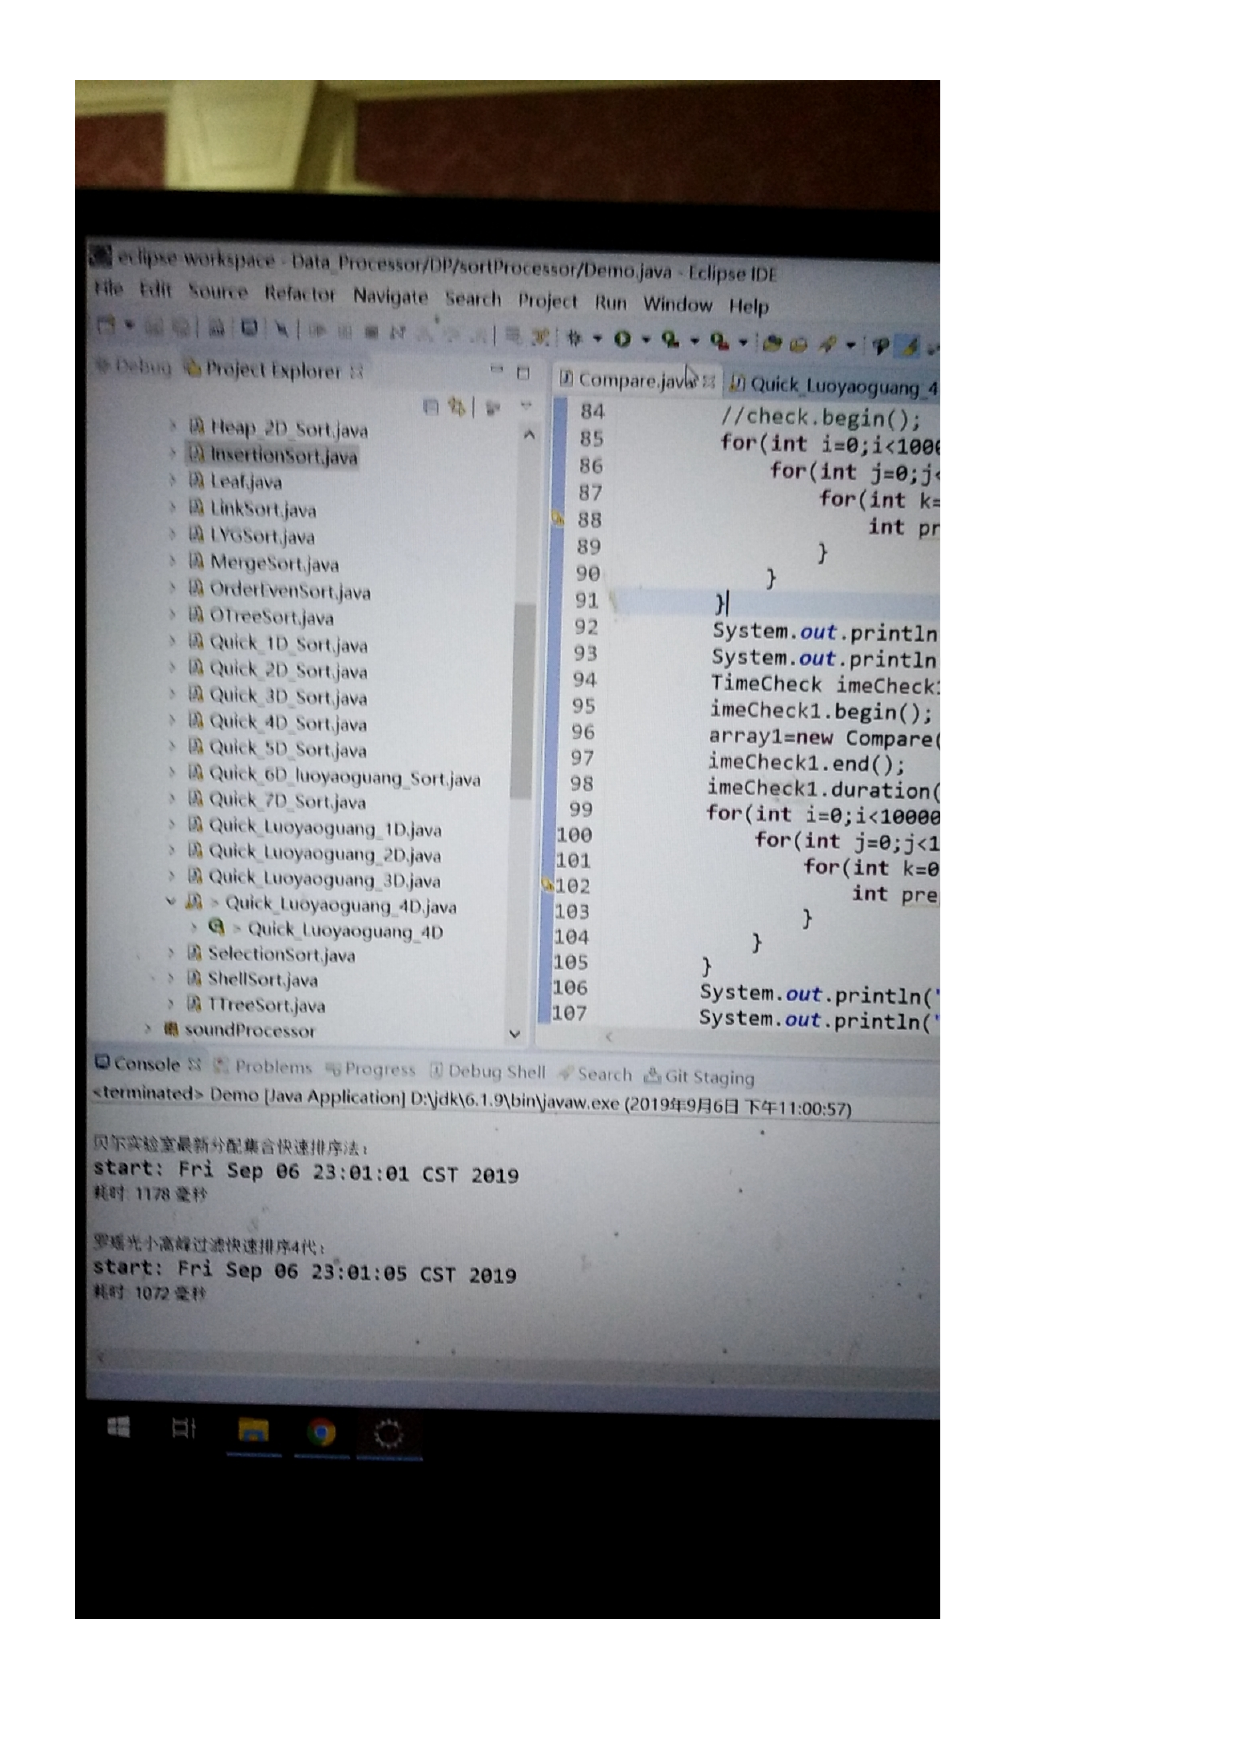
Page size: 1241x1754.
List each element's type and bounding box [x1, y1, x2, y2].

picture [75, 80, 941, 1619]
